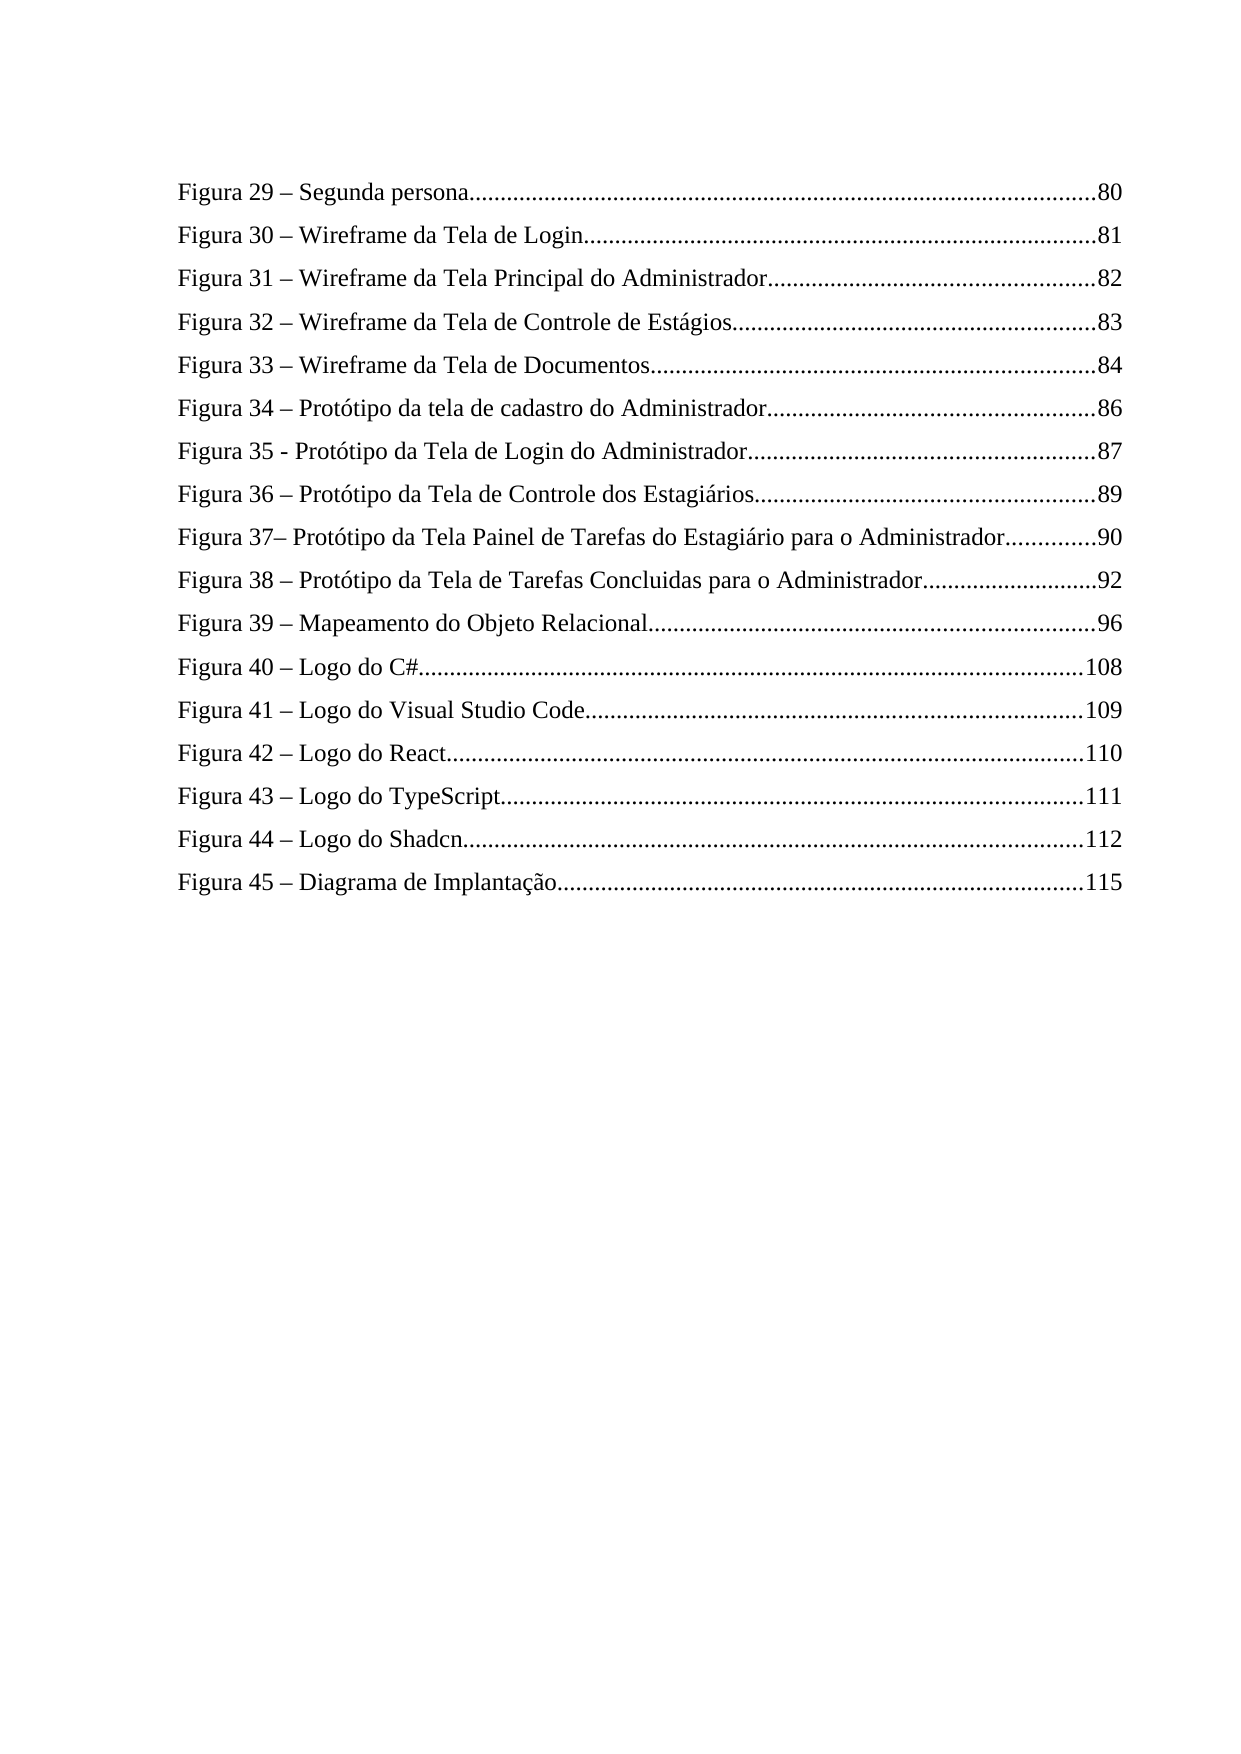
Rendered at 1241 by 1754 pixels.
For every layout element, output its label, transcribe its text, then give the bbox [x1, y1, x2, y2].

text Figura 37– Protótipo da Tela Painel de Tarefas do Estagiário para o Administrador 90 [177, 522, 1122, 551]
text Figura 29 – Segunda persona 80 [177, 177, 1122, 206]
text Figura 31 – Wireframe da Tela Principal do Administrador 82 [177, 263, 1122, 292]
text Figura 34 – Protótipo da tela de cadastro do Administrador 86 [177, 393, 1122, 422]
text Figura 42 – Logo do React 110 [177, 738, 1122, 767]
text Figura 35 - Protótipo da Tela de Login do Administrador 87 [177, 436, 1122, 465]
text Figura 38 – Protótipo da Tela de Tarefas Concluidas para o Administrador 92 [177, 565, 1122, 594]
text Figura 33 – Wireframe da Tela de Documentos 84 [177, 350, 1122, 378]
text Figura 45 – Diagrama de Implantação 115 [177, 867, 1122, 896]
text Figura 36 – Protótipo da Tela de Controle dos Estagiários 89 [177, 479, 1122, 508]
text Figura 30 – Wireframe da Tela de Login 81 [177, 220, 1122, 249]
text Figura 32 – Wireframe da Tela de Controle de Estágios 83 [177, 307, 1122, 335]
text Figura 44 – Logo do Shadcn 112 [177, 824, 1122, 853]
text Figura 39 – Mapeamento do Objeto Relacional 96 [177, 608, 1122, 637]
text Figura 40 – Logo do C# 108 [177, 652, 1122, 680]
text Figura 43 – Logo do TypeScript 111 [177, 781, 1122, 810]
text Figura 41 – Logo do Visual Studio Code 109 [177, 695, 1122, 723]
